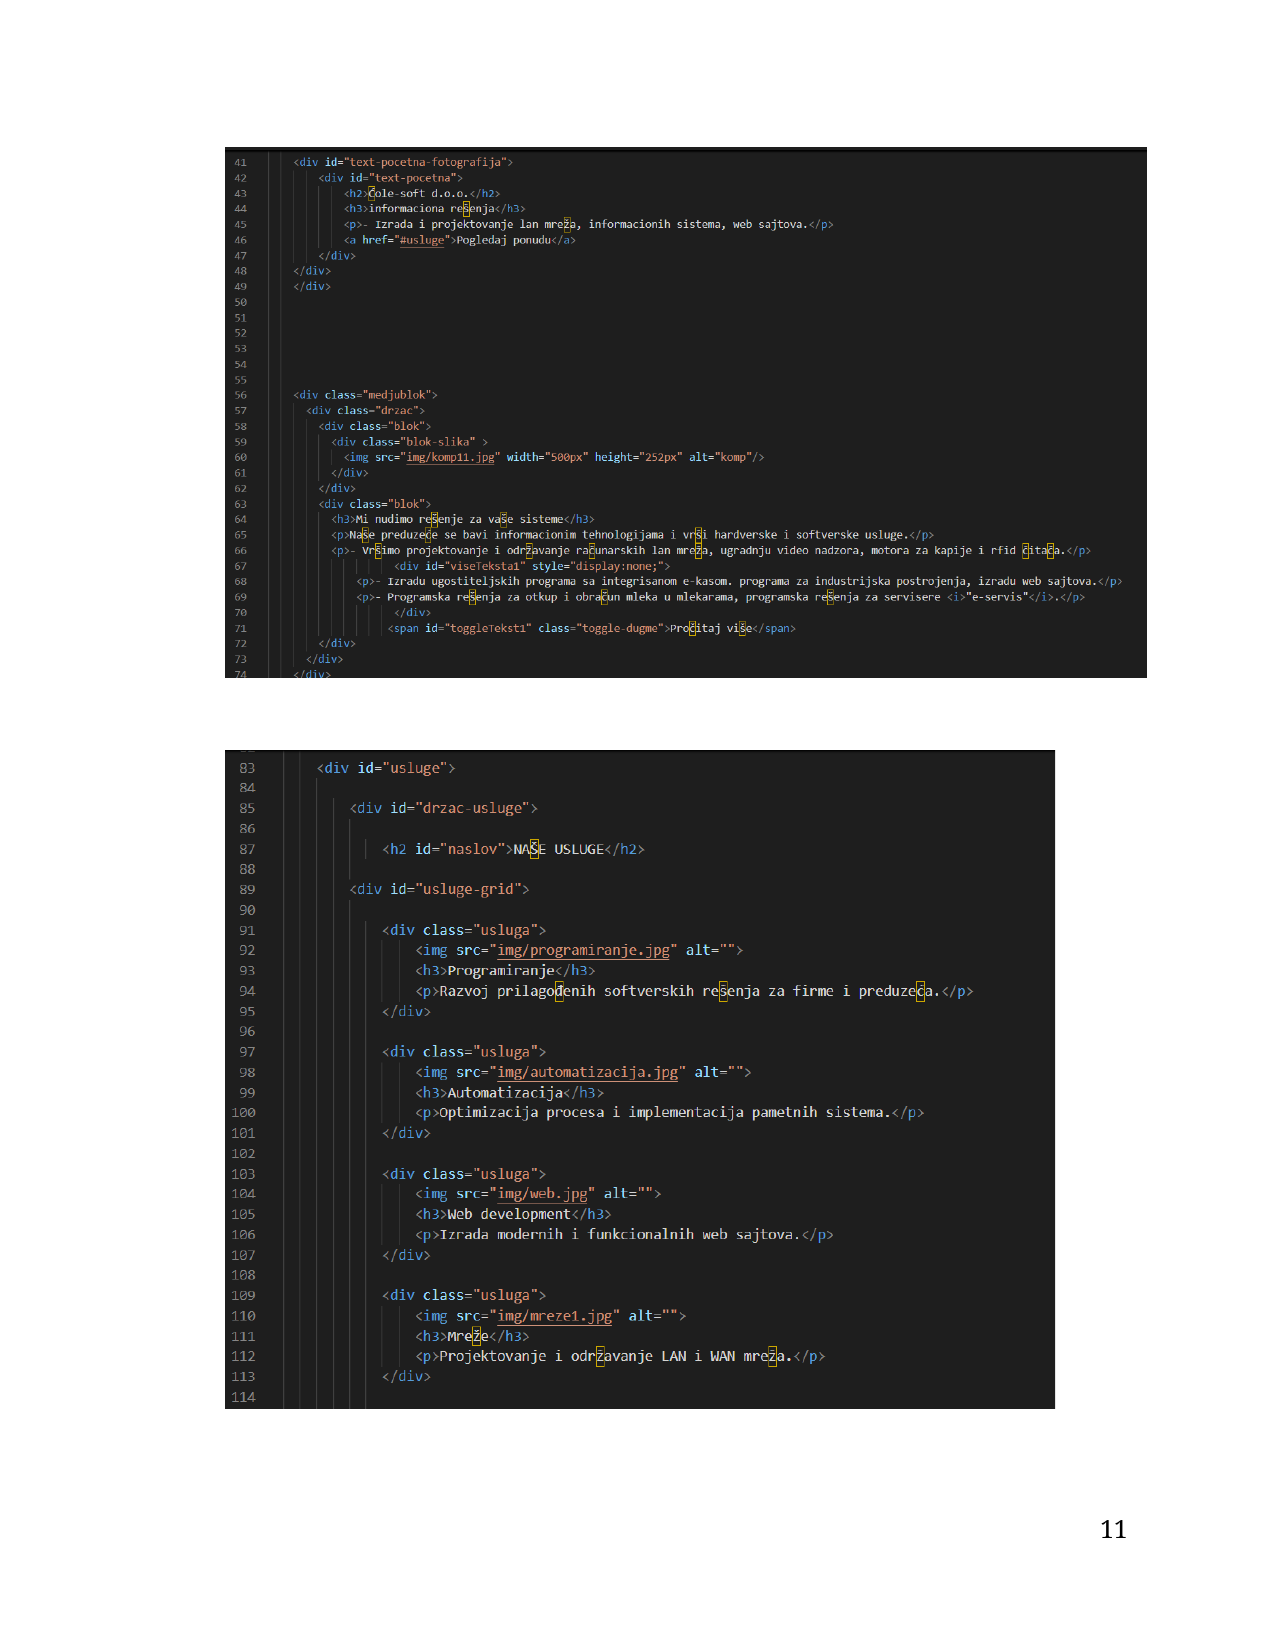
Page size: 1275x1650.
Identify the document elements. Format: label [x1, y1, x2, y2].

picture [225, 147, 1147, 678]
picture [225, 750, 1055, 1409]
